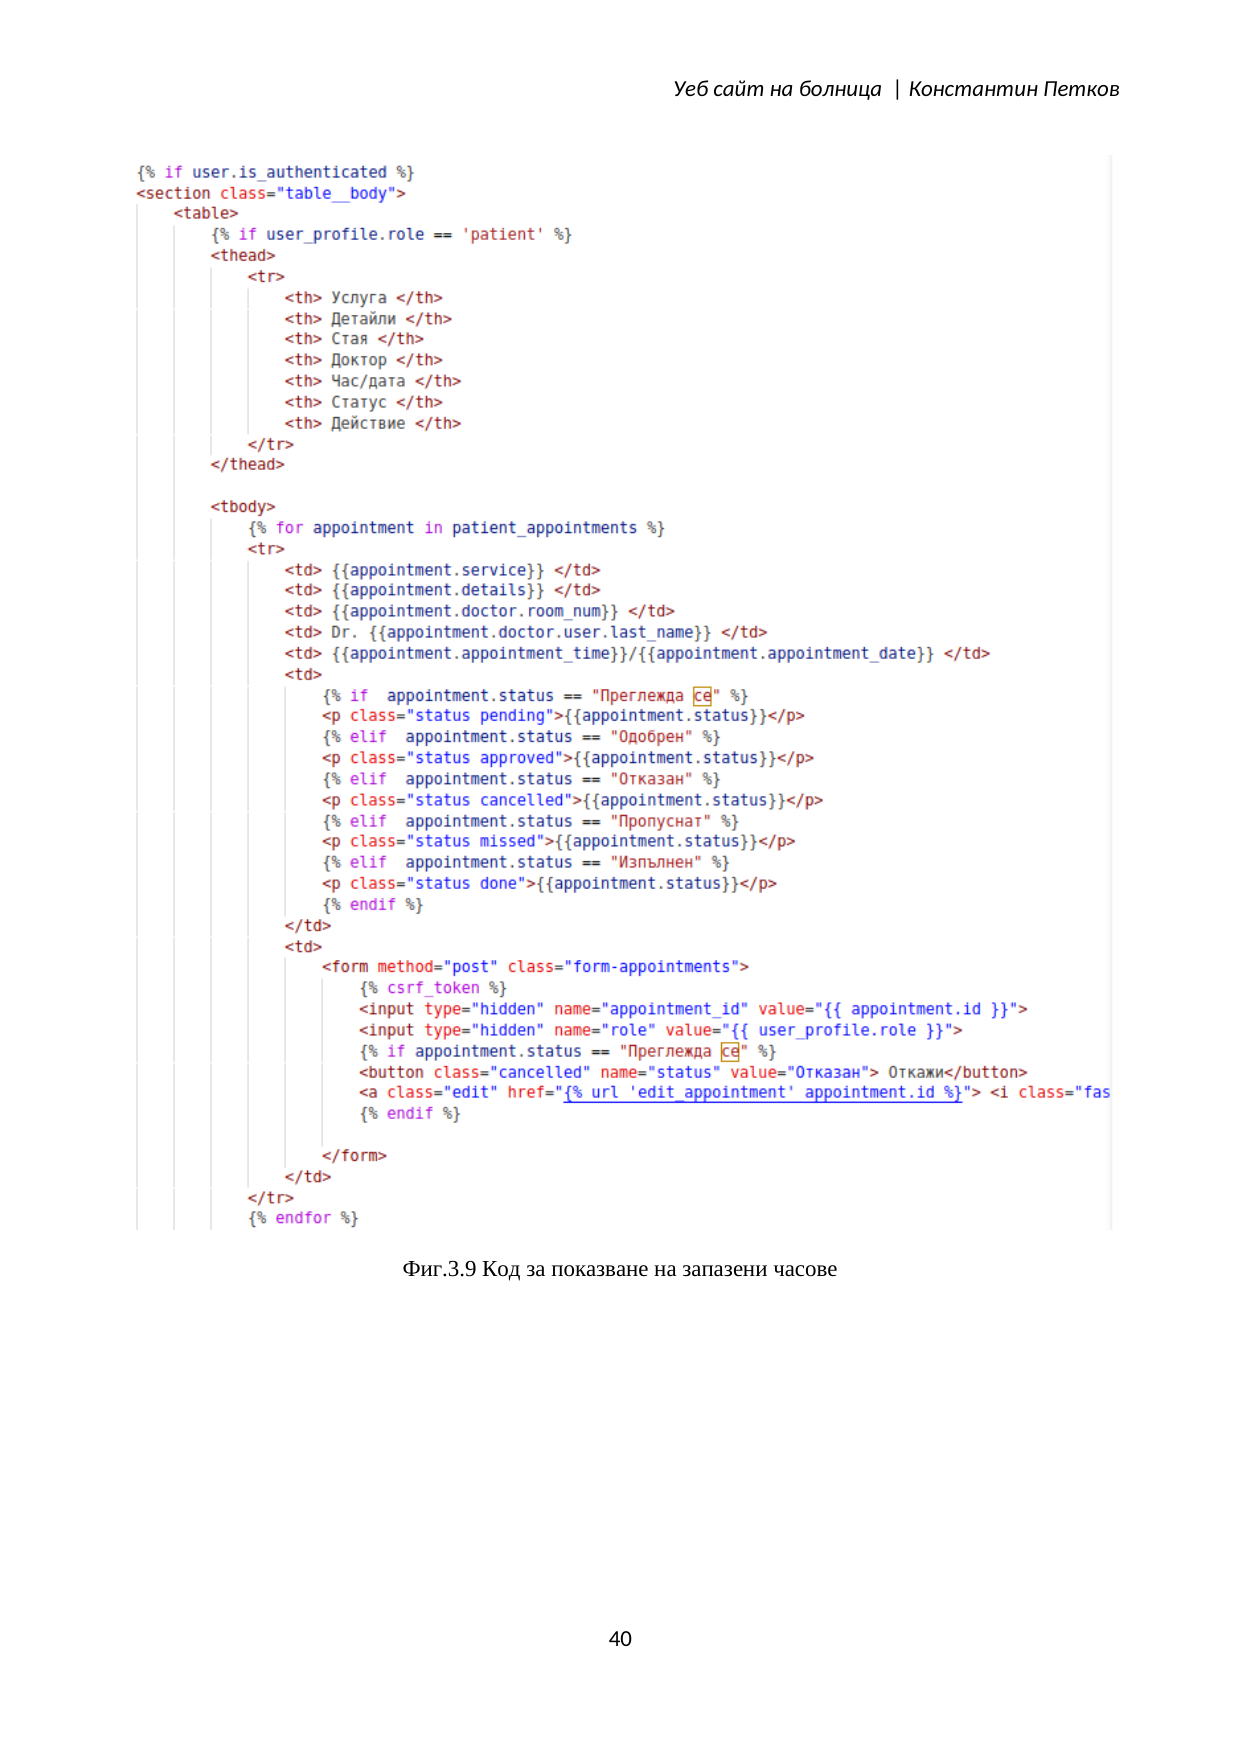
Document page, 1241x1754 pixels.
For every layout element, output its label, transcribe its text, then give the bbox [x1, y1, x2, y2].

picture [118, 155, 1123, 1230]
text Фиг.3.9 Код за показване на запазени часове [118, 1255, 1122, 1281]
